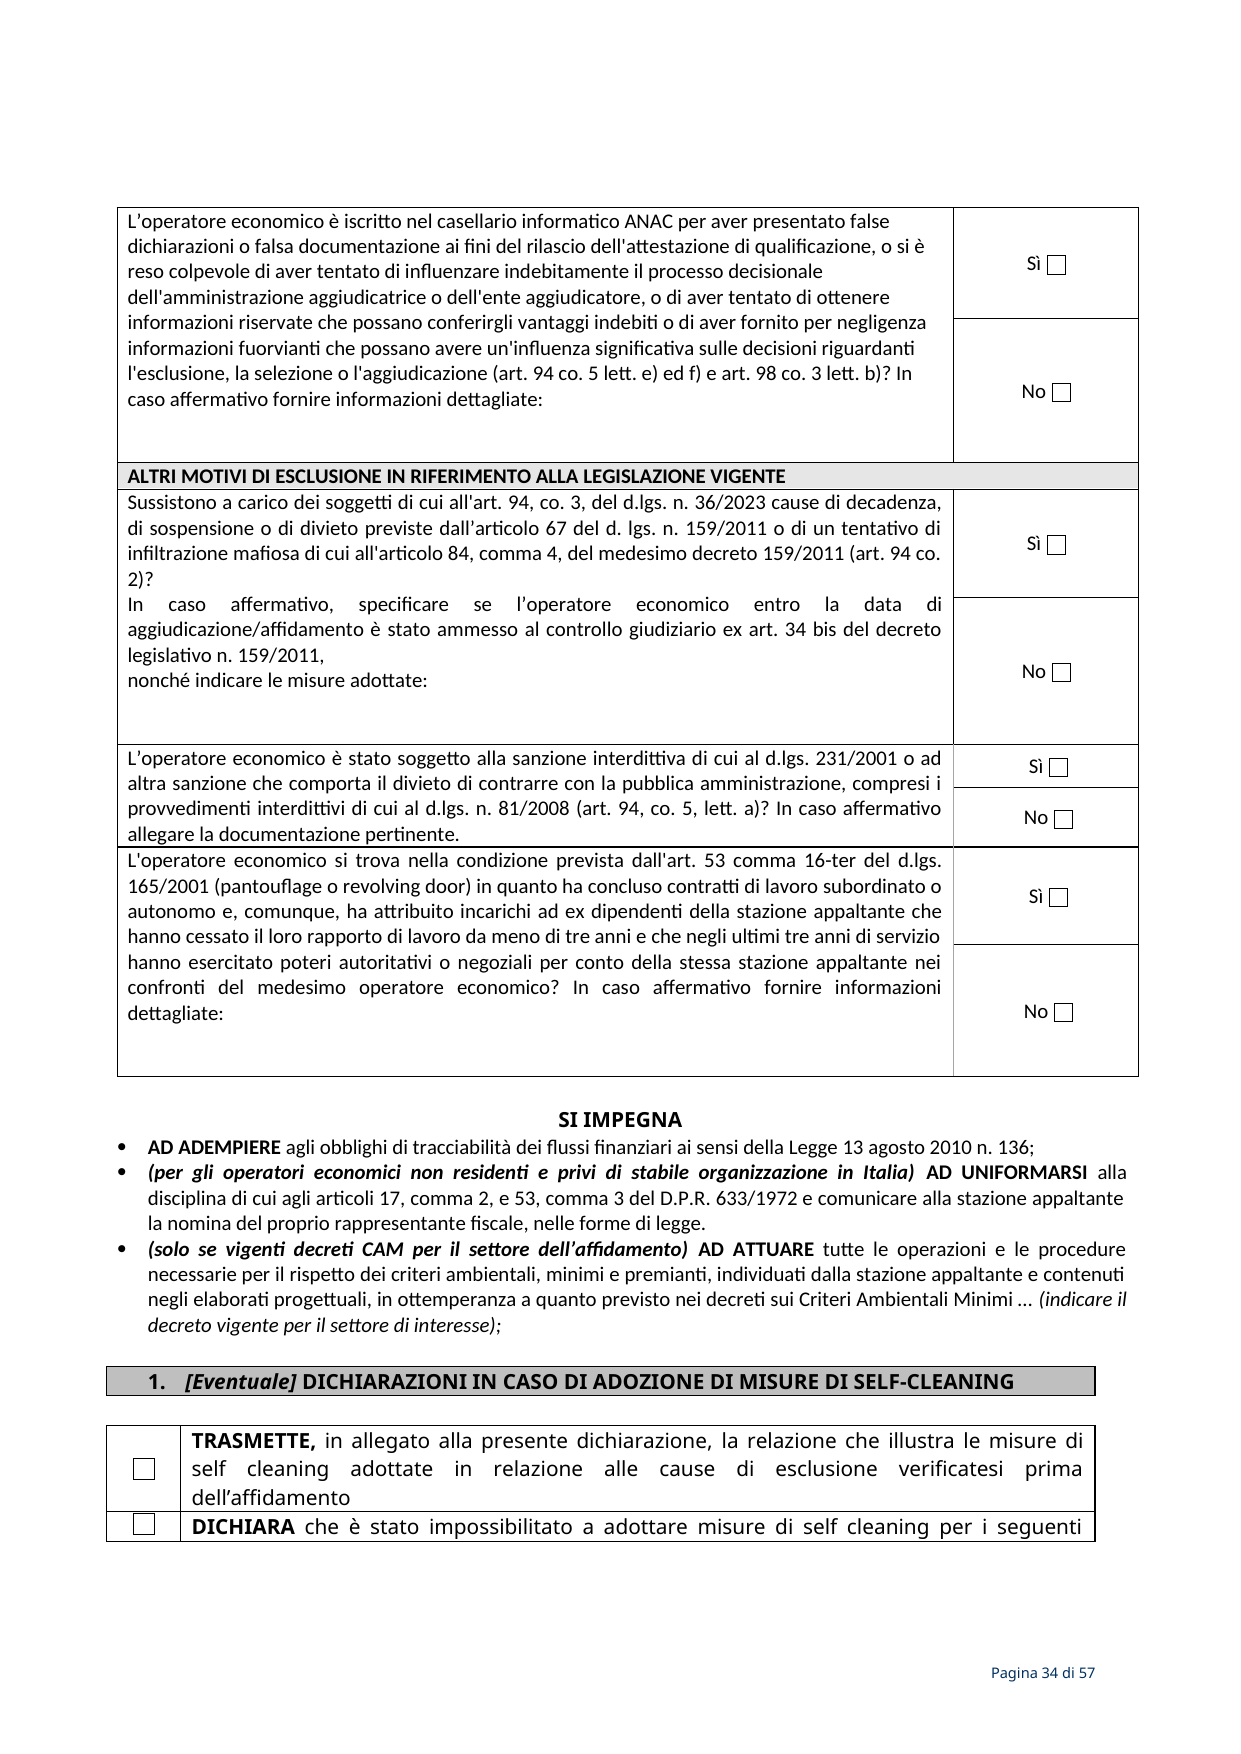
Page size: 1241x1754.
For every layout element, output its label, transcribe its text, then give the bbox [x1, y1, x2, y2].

table_cell L'operatore economico si trova nella condizione prevista dall'art. 53 comma 16-ter del d.lgs. 165/2001 (pantouflage o revolving door) in quanto ha concluso contratti di lavoro subordinato o autonomo e, comunque, ha attribuito incarichi ad ex dipendenti della stazione appaltante che hanno cessato il loro rapporto di lavoro da meno di tre anni e che negli ultimi tre anni di servizio hanno esercitato poteri autoritativi o negoziali per conto della stessa stazione appaltante nei confronti del medesimo operatore economico? In caso affermativo fornire informazioni dettagliate: [118, 848, 953, 1076]
table_header TRASMETTE, in allegato alla presente dichiarazione, la relazione che illustra le misure di self cleaning adottate in relazione alle cause di esclusione verificatesi prima dell’affidamento [181, 1426, 1094, 1511]
list AD ADEMPIERE agli obblighi di tracciabilità dei flussi finanziari ai sensi della Legge 13 agosto 2010 n. 136; [118, 1134, 1127, 1159]
table_cell No [954, 319, 1138, 462]
table_cell L’operatore economico è iscritto nel casellario informatico ANAC per aver presentato false dichiarazioni o falsa documentazione ai fini del rilascio dell'attestazione di qualificazione, o si è reso colpevole di aver tentato di influenzare indebitamente il processo decisionale dell'amministrazione aggiudicatrice o dell'ente aggiudicatore, o di aver tentato di ottenere informazioni riservate che possano conferirgli vantaggi indebiti o di aver fornito per negligenza informazioni fuorvianti che possano avere un'influenza significativa sulle decisioni riguardanti l'esclusione, la selezione o l'aggiudicazione (art. 94 co. 5 lett. e) ed f) e art. 98 co. 3 lett. b)? In caso affermativo fornire informazioni dettagliate: [118, 208, 953, 462]
text SI IMPEGNA [118, 1106, 1122, 1134]
list (solo se vigenti decreti CAM per il settore dell’affidamento) AD ATTUARE tutte le operazioni e le procedure necessarie per il rispetto dei criteri ambientali, minimi e premianti, individuati dalla stazione appaltante e contenuti negli elaborati progettuali, in ottemperanza a quanto previsto nei decreti sui Criteri Ambientali Minimi … (indicare il decreto vigente per il settore di interesse); [118, 1236, 1127, 1337]
table_header [107, 1426, 180, 1511]
table_cell Sussistono a carico dei soggetti di cui all'art. 94, co. 3, del d.lgs. n. 36/2023 cause di decadenza, di sospensione o di divieto previste dall’articolo 67 del d. lgs. n. 159/2011 o di un tentativo di infiltrazione mafiosa di cui all'articolo 84, comma 4, del medesimo decreto 159/2011 (art. 94 co. 2)? In caso affermativo, specificare se l’operatore economico entro la data di aggiudicazione/affidamento è stato ammesso al controllo giudiziario ex art. 34 bis del decreto legislativo n. 159/2011, nonché indicare le misure adottate: [118, 490, 953, 744]
list (per gli operatori economici non residenti e privi di stabile organizzazione in Italia) AD UNIFORMARSI alla disciplina di cui agli articoli 17, comma 2, e 53, comma 3 del D.P.R. 633/1972 e comunicare alla stazione appaltante la nomina del proprio rappresentante fiscale, nelle forme di legge. [118, 1159, 1127, 1236]
table_cell No [954, 598, 1138, 744]
table_cell ALTRI MOTIVI DI ESCLUSIONE IN RIFERIMENTO ALLA LEGISLAZIONE VIGENTE [118, 463, 1138, 488]
table_cell Sì [954, 208, 1138, 318]
table_cell No [954, 788, 1138, 846]
table_cell Sì [954, 745, 1138, 787]
table_cell No [954, 945, 1138, 1076]
table_cell L’operatore economico è stato soggetto alla sanzione interdittiva di cui al d.lgs. 231/2001 o ad altra sanzione che comporta il divieto di contrarre con la pubblica amministrazione, compresi i provvedimenti interdittivi di cui al d.lgs. n. 81/2008 (art. 94, co. 5, lett. a)? In caso affermativo allegare la documentazione pertinente. [118, 745, 953, 846]
table_cell [107, 1512, 180, 1541]
table_cell Sì [954, 490, 1138, 597]
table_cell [181, 1512, 1094, 1541]
table_cell Sì [954, 848, 1138, 944]
table_header [Eventuale] DICHIARAZIONI IN CASO DI ADOZIONE DI MISURE DI SELF-CLEANING [107, 1367, 1094, 1395]
